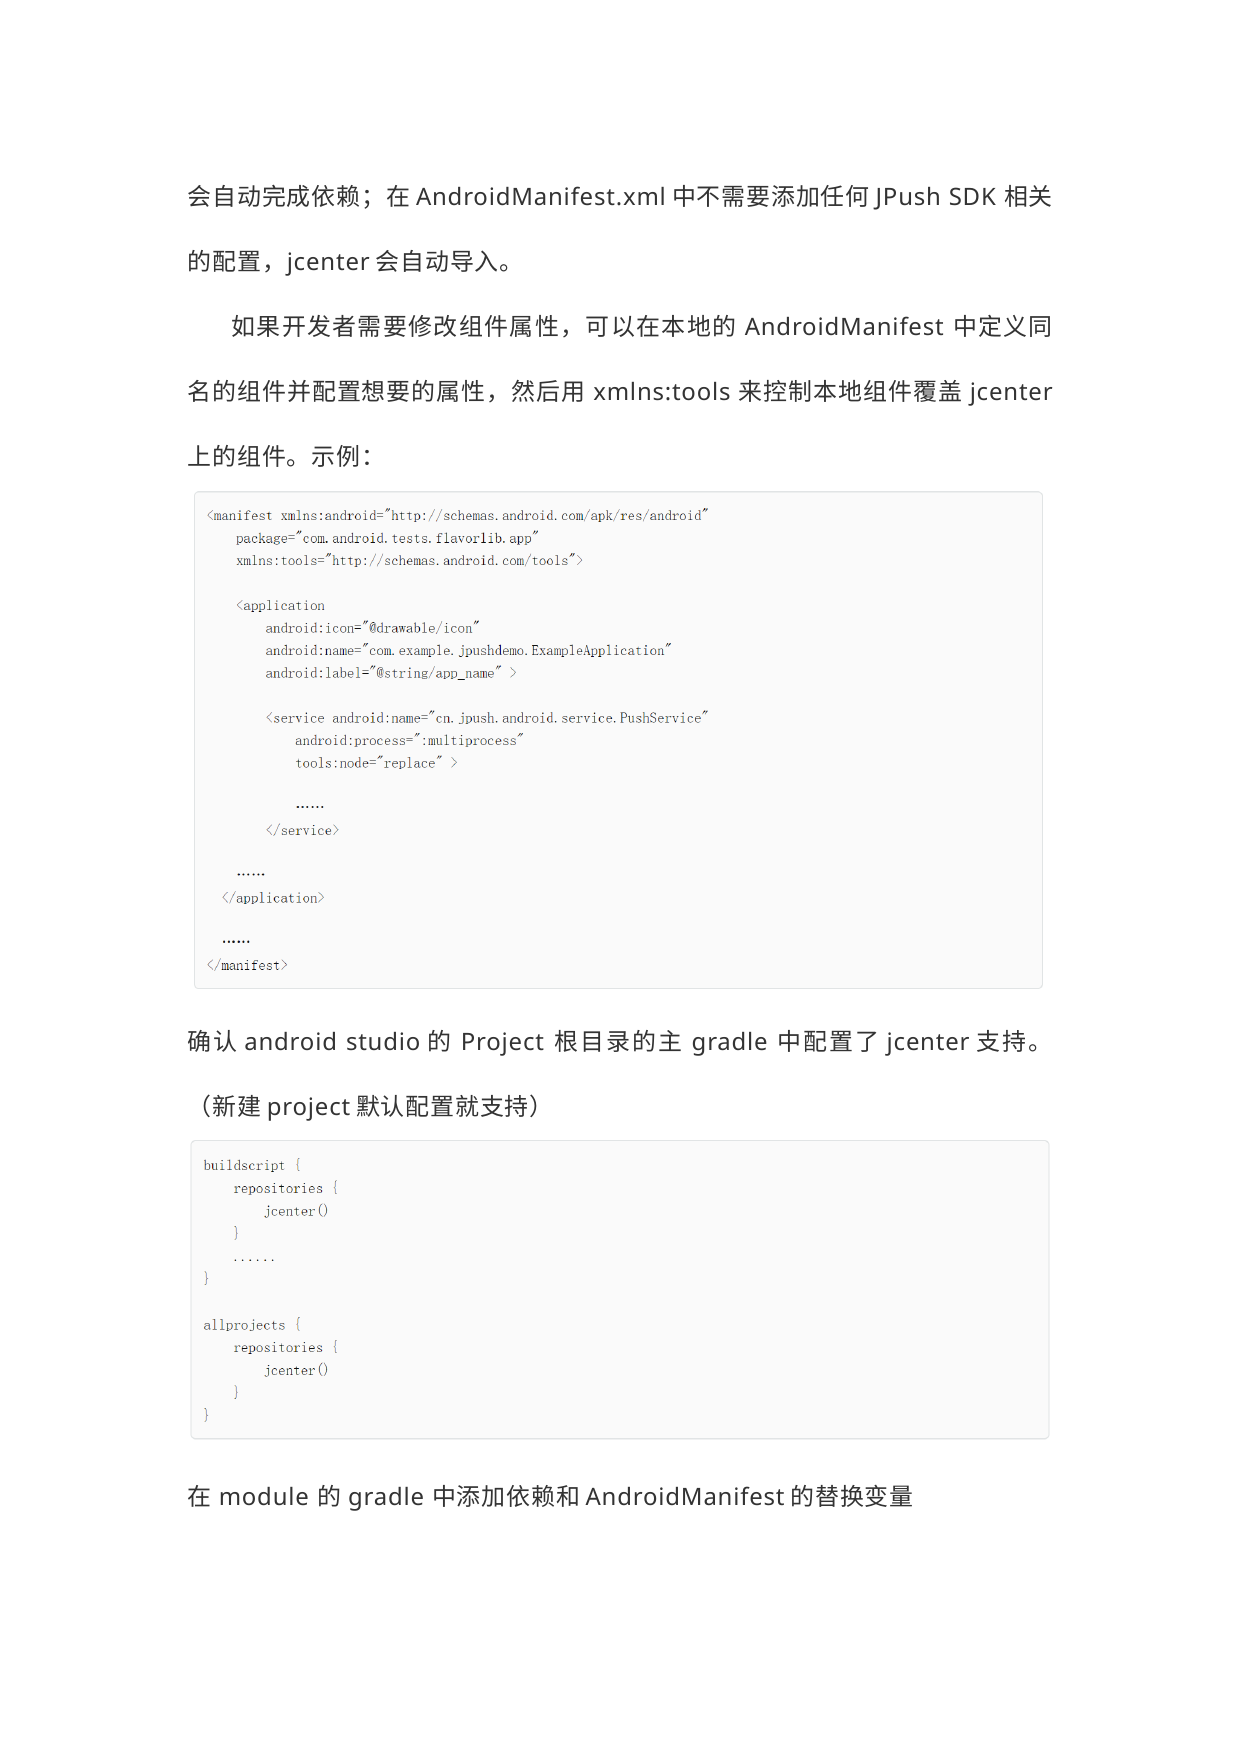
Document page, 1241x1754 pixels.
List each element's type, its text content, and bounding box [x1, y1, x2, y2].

text 如果开发者需要修改组件属性，可以在本地的 AndroidManifest 中定义同名的组件并配置想要的属性，然后用 xmlns:tools 来控制本地组件覆盖 jcenter 上的组件。示例： [187, 292, 1053, 487]
text 确认android studio的 Project 根目录的主 gradle 中配置了jcenter支持。（新建project默认配置就支持） [187, 1007, 1053, 1137]
picture [187, 487, 1053, 998]
picture [187, 1137, 1053, 1444]
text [187, 162, 1053, 292]
text 在 module 的 gradle 中添加依赖和AndroidManifest的替换变量 [187, 1462, 1053, 1527]
